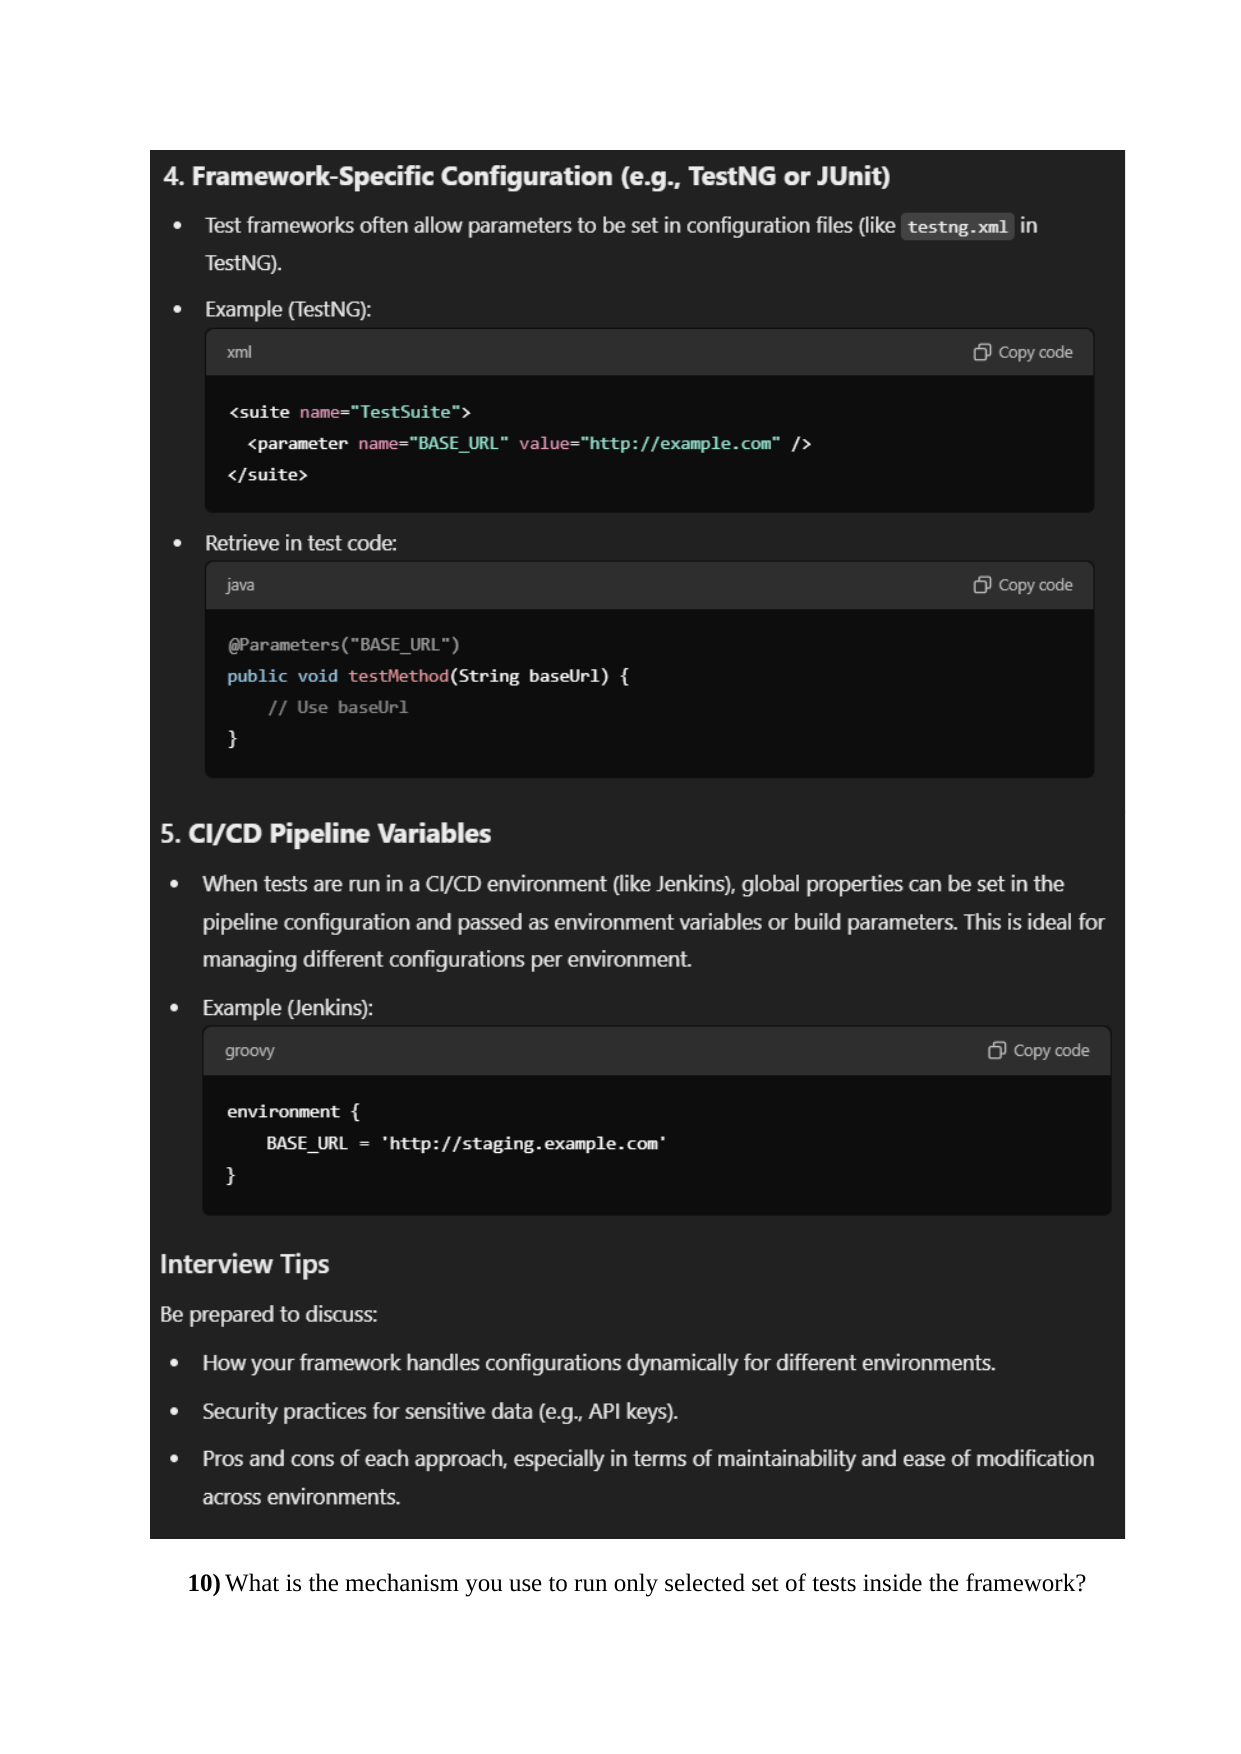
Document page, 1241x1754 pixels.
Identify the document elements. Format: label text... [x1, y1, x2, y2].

picture [150, 150, 1125, 1539]
list What is the mechanism you use to run only selected set of tests inside the framework? [187, 1568, 1090, 1597]
